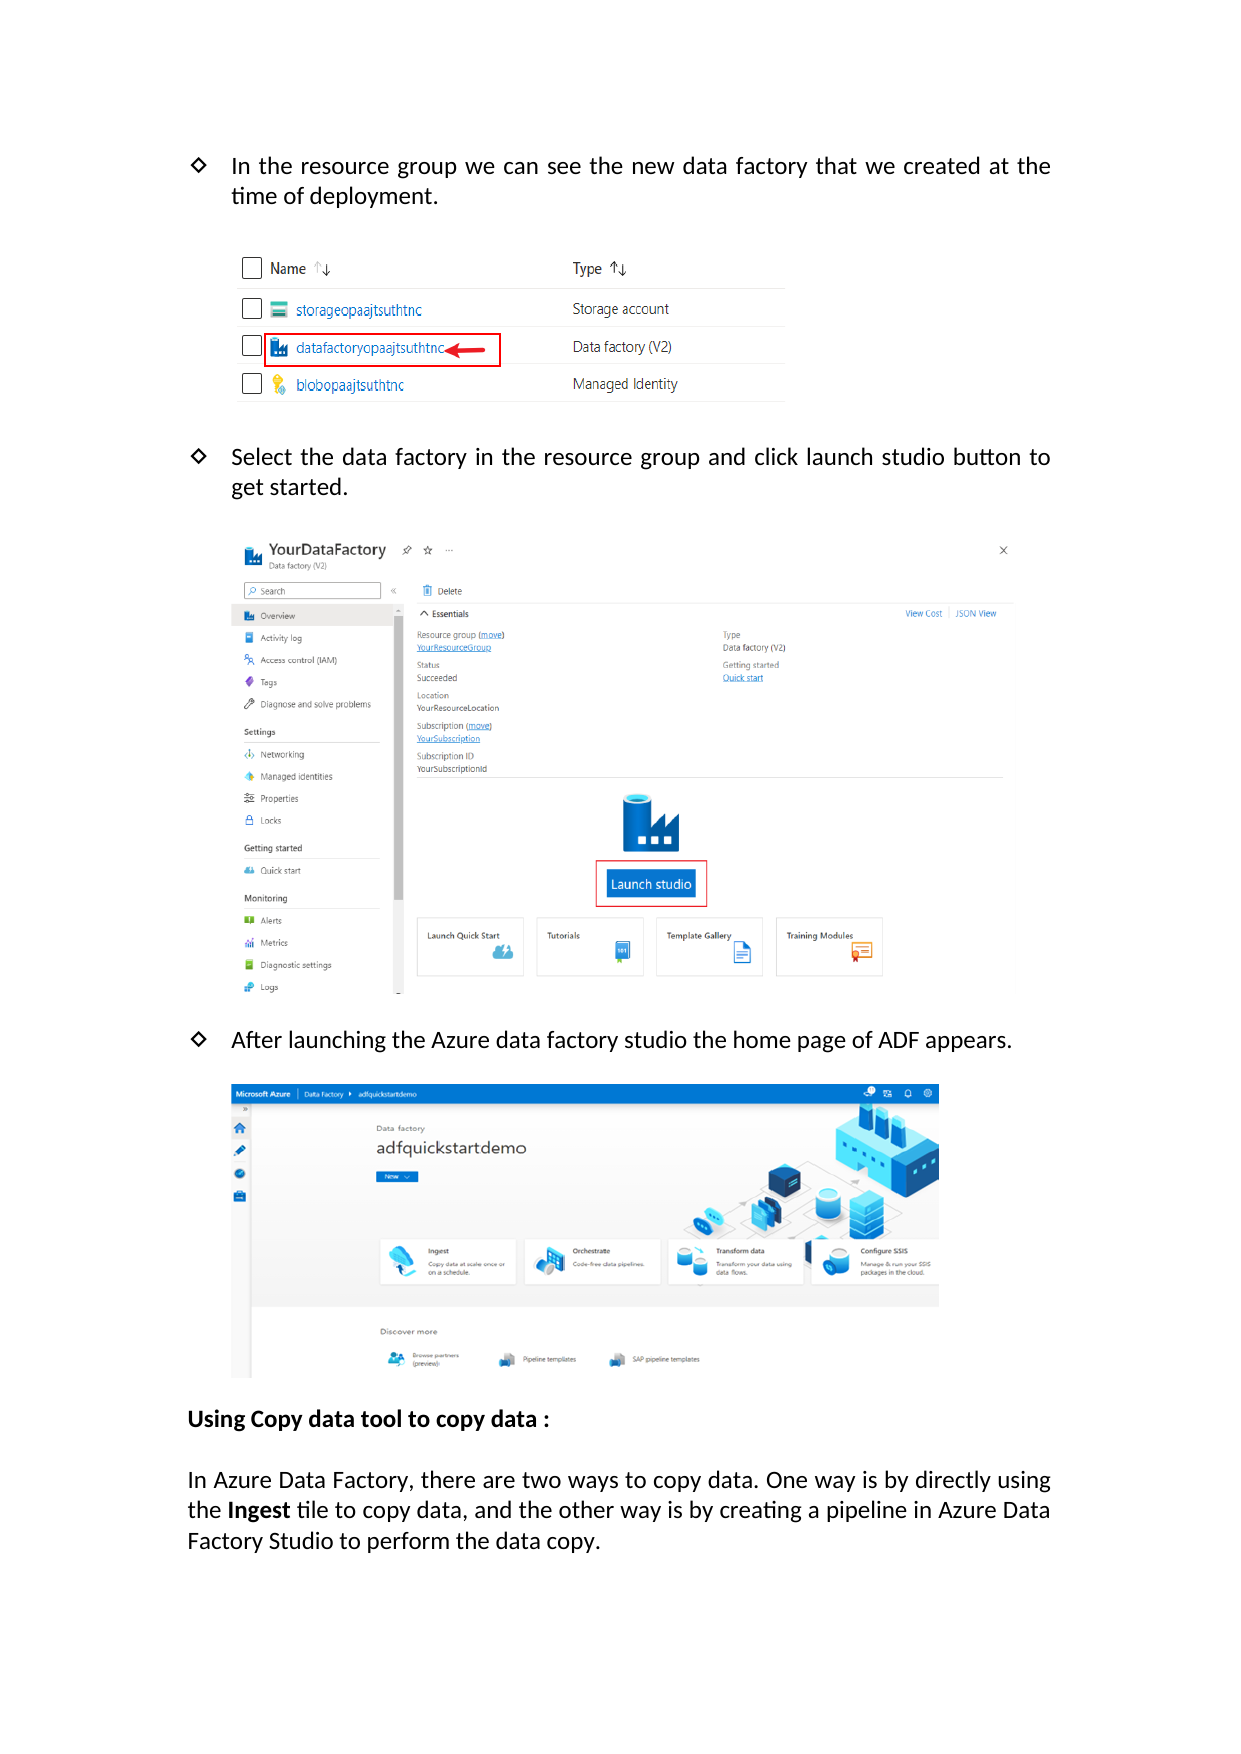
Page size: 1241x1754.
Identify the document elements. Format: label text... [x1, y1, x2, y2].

picture [231, 241, 786, 416]
picture [231, 532, 1016, 994]
picture [231, 1084, 939, 1378]
list In Azure Data Factory, there are two ways to copy data. One way is by directly using the Ingest tile to copy data, and the other way is by creating a pipeline in Azure Data Factory Studio to perform the data copy. [187, 1433, 1053, 1581]
list Using Copy data tool to copy data : [187, 1403, 1053, 1433]
